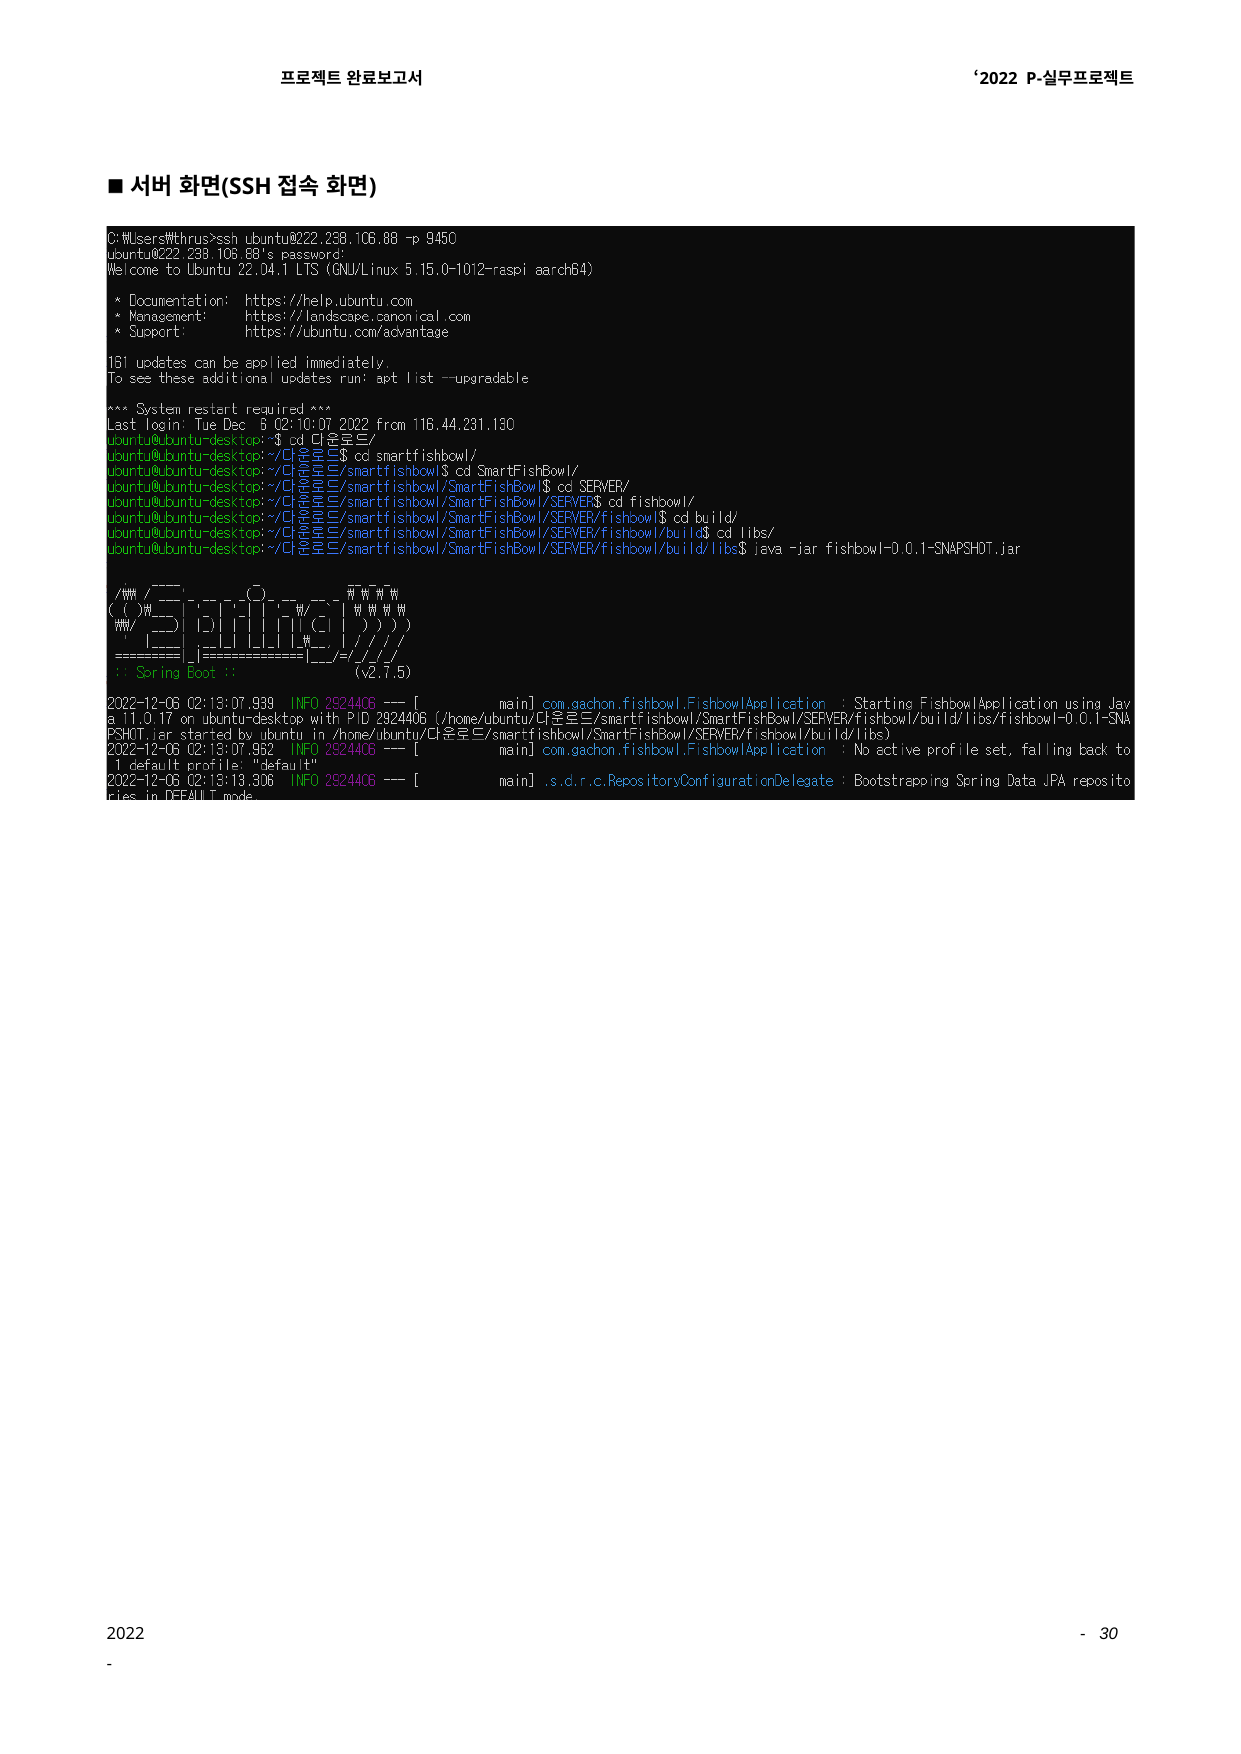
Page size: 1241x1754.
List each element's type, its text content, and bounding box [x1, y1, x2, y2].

list 서버 화면(SSH 접속 화면) [106, 168, 1134, 201]
picture [106, 226, 1135, 800]
